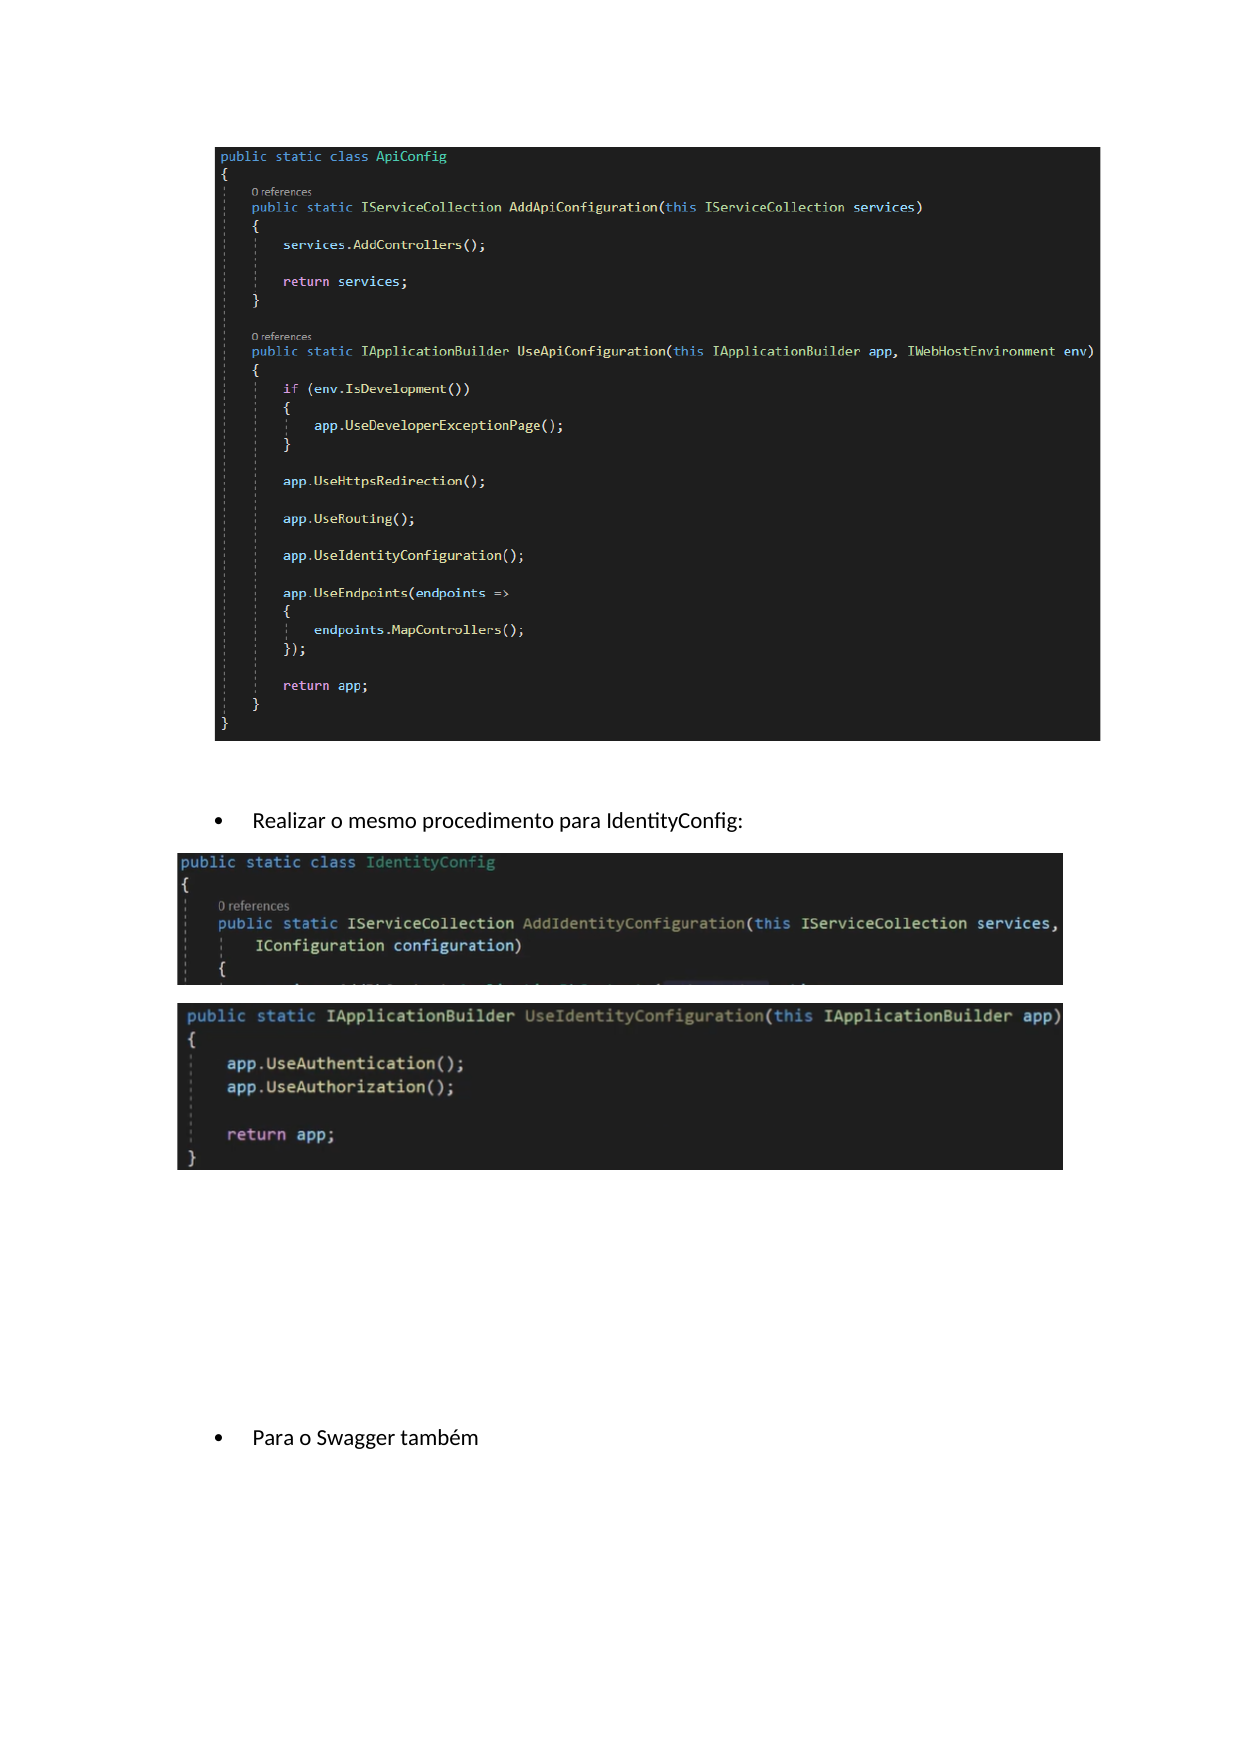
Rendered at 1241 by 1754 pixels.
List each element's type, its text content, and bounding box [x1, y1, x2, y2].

list Realizar o mesmo procedimento para IdentityConfig: [215, 807, 1063, 835]
picture [214, 147, 1101, 741]
picture [177, 853, 1063, 985]
list Para o Swagger também [215, 1423, 1063, 1451]
picture [177, 1003, 1063, 1170]
